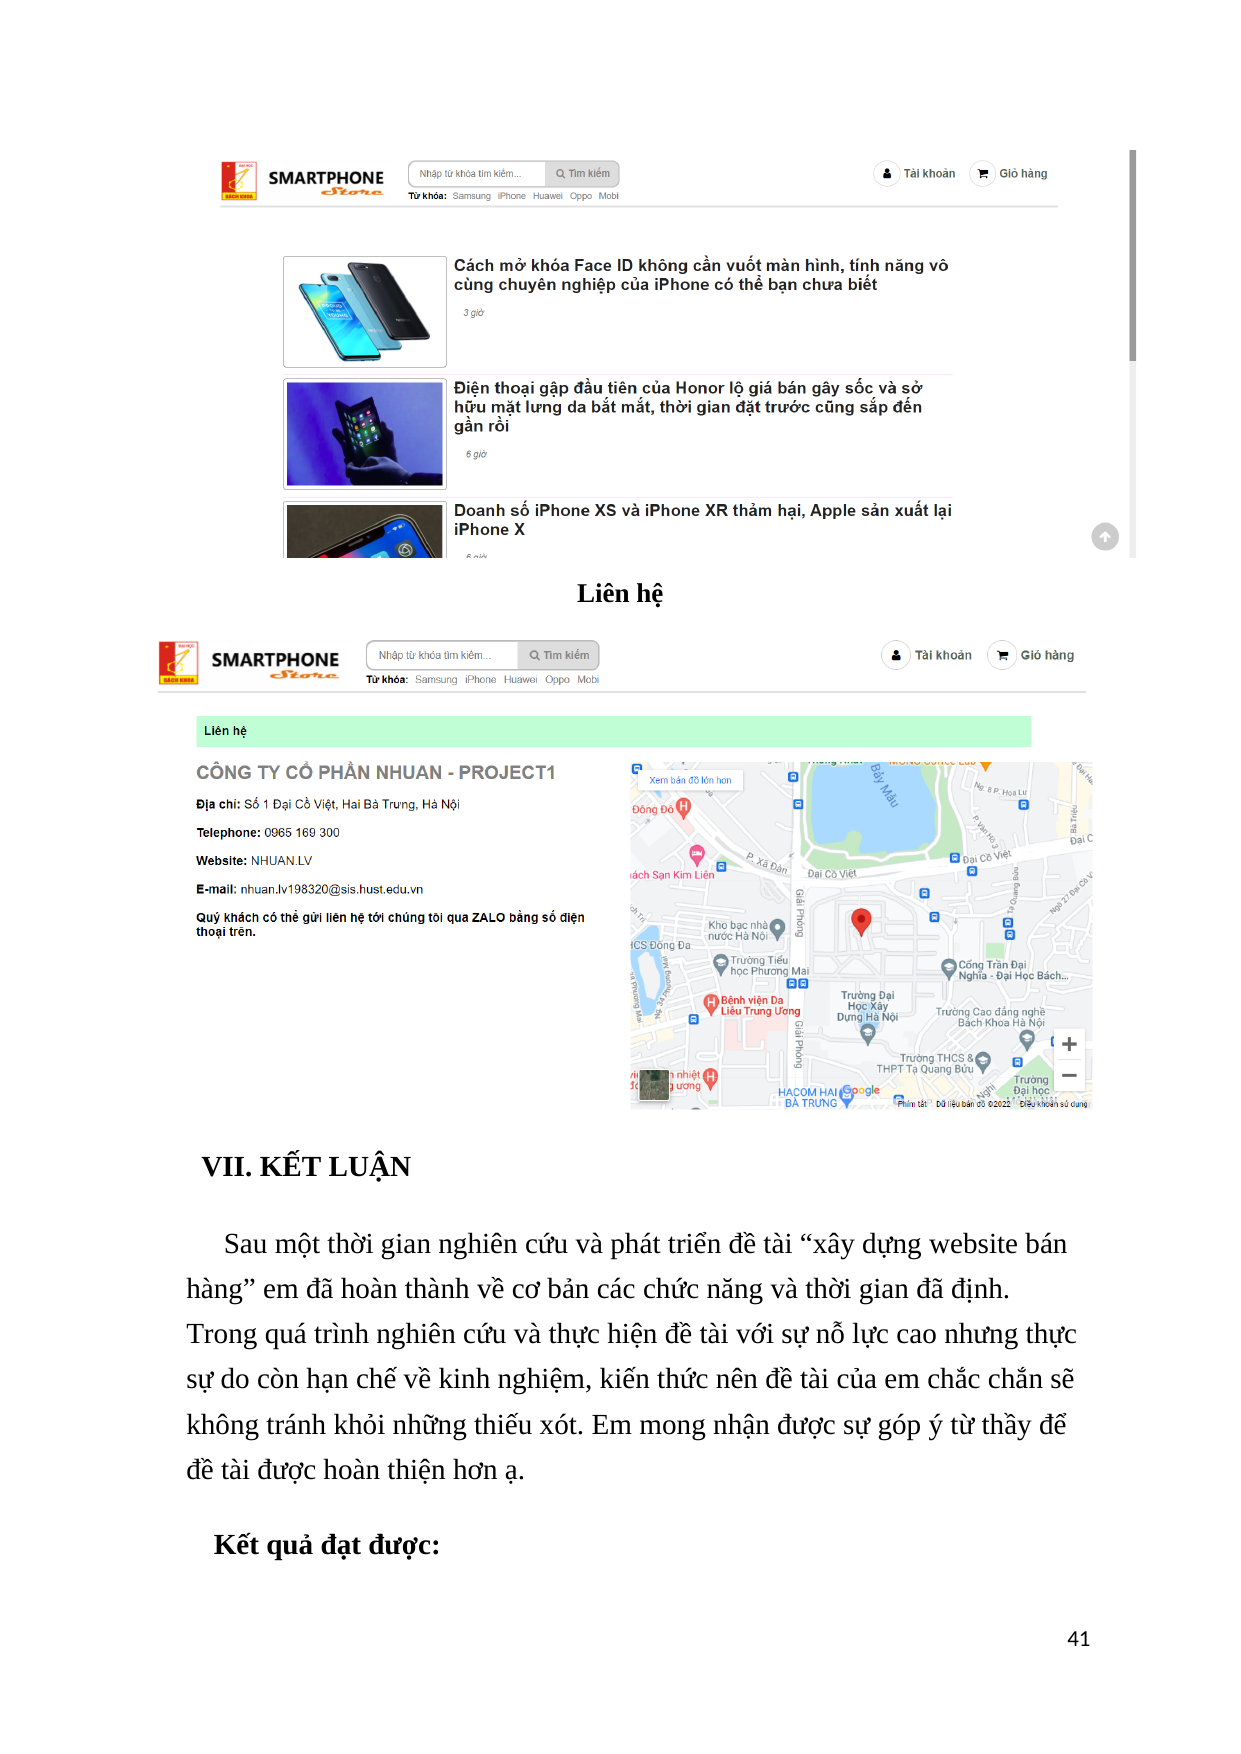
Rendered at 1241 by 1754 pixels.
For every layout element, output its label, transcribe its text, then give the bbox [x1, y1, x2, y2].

text VII. KẾT LUẬN [201, 1149, 1073, 1183]
text Kết quả đạt được: [206, 1527, 1090, 1561]
text Sau một thời gian nghiên cứu và phát triển đề tài “xây dựng website bán hàng” em đã hoàn thành về cơ bản các chức năng và thời gian đã định. Trong quá trình nghiên cứu và thực hiện đề tài với sự nỗ lực cao nhưng thực sự do còn hạn chế về kinh nghiệm, kiến thức nên đề tài của em chắc chắn sẽ không tránh khỏi những thiếu xót. Em mong nhận được sự góp ý từ thầy để đề tài được hoàn thiện hơn ạ. [186, 1226, 1086, 1486]
picture [150, 626, 1131, 1131]
picture [150, 150, 1137, 558]
text Liên hệ [150, 577, 1090, 608]
